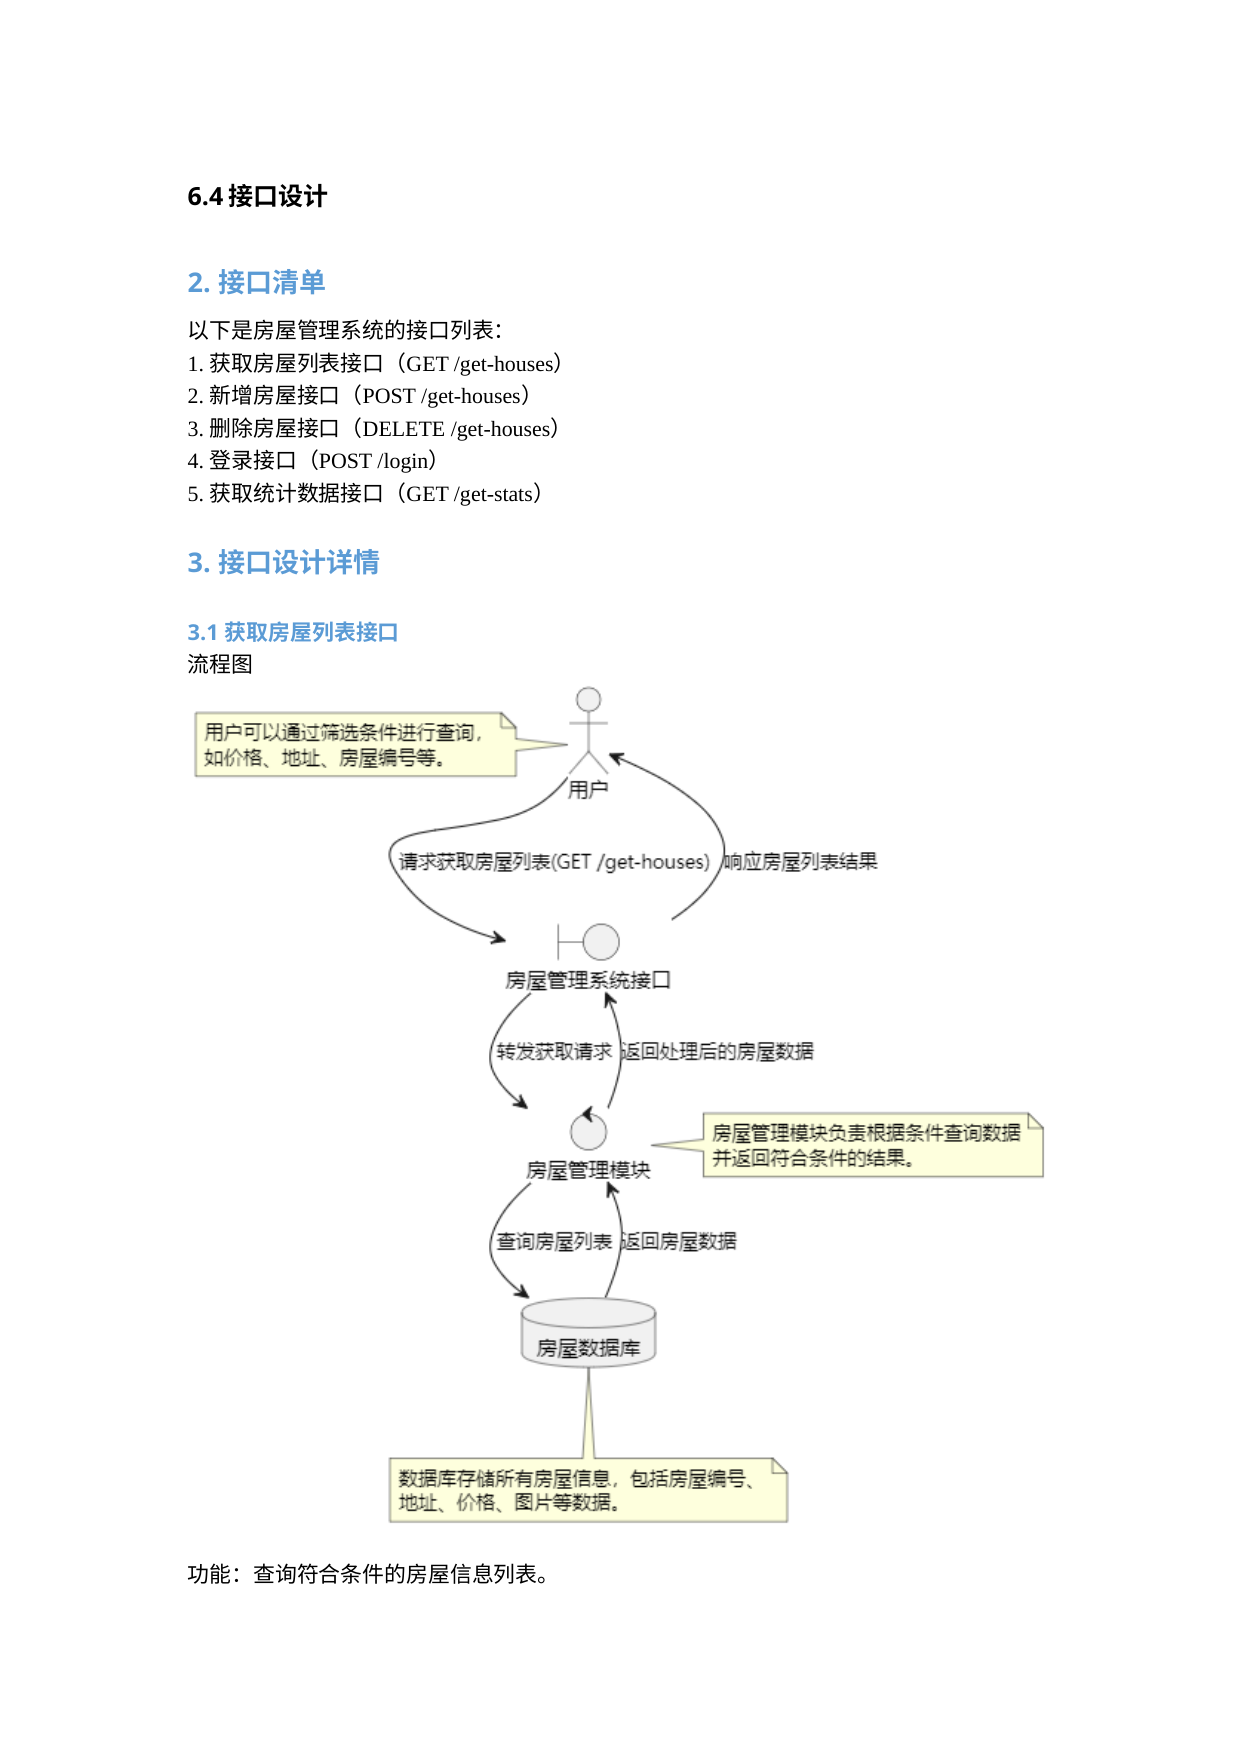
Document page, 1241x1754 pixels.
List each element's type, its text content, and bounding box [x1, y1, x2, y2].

subtitle 6.4接口设计 [187, 162, 1053, 227]
text 流程图 [187, 647, 1053, 679]
text 3. 删除房屋接口（DELETE /get-houses） [187, 410, 1053, 443]
text 1. 获取房屋列表接口（GET /get-houses） [187, 345, 1053, 378]
text 5. 获取统计数据接口（GET /get-stats） [187, 475, 1053, 508]
picture [187, 679, 1053, 1532]
text 2. 新增房屋接口（POST /get-houses） [187, 378, 1053, 410]
text 功能：查询符合条件的房屋信息列表。 [187, 1557, 1053, 1589]
subtitle 3.1 获取房屋列表接口 [187, 614, 1053, 647]
text 以下是房屋管理系统的接口列表： [187, 313, 1053, 345]
subtitle 2. 接口清单 [187, 248, 1053, 313]
text 4. 登录接口（POST /login） [187, 443, 1053, 475]
subtitle 3. 接口设计详情 [187, 529, 1053, 594]
